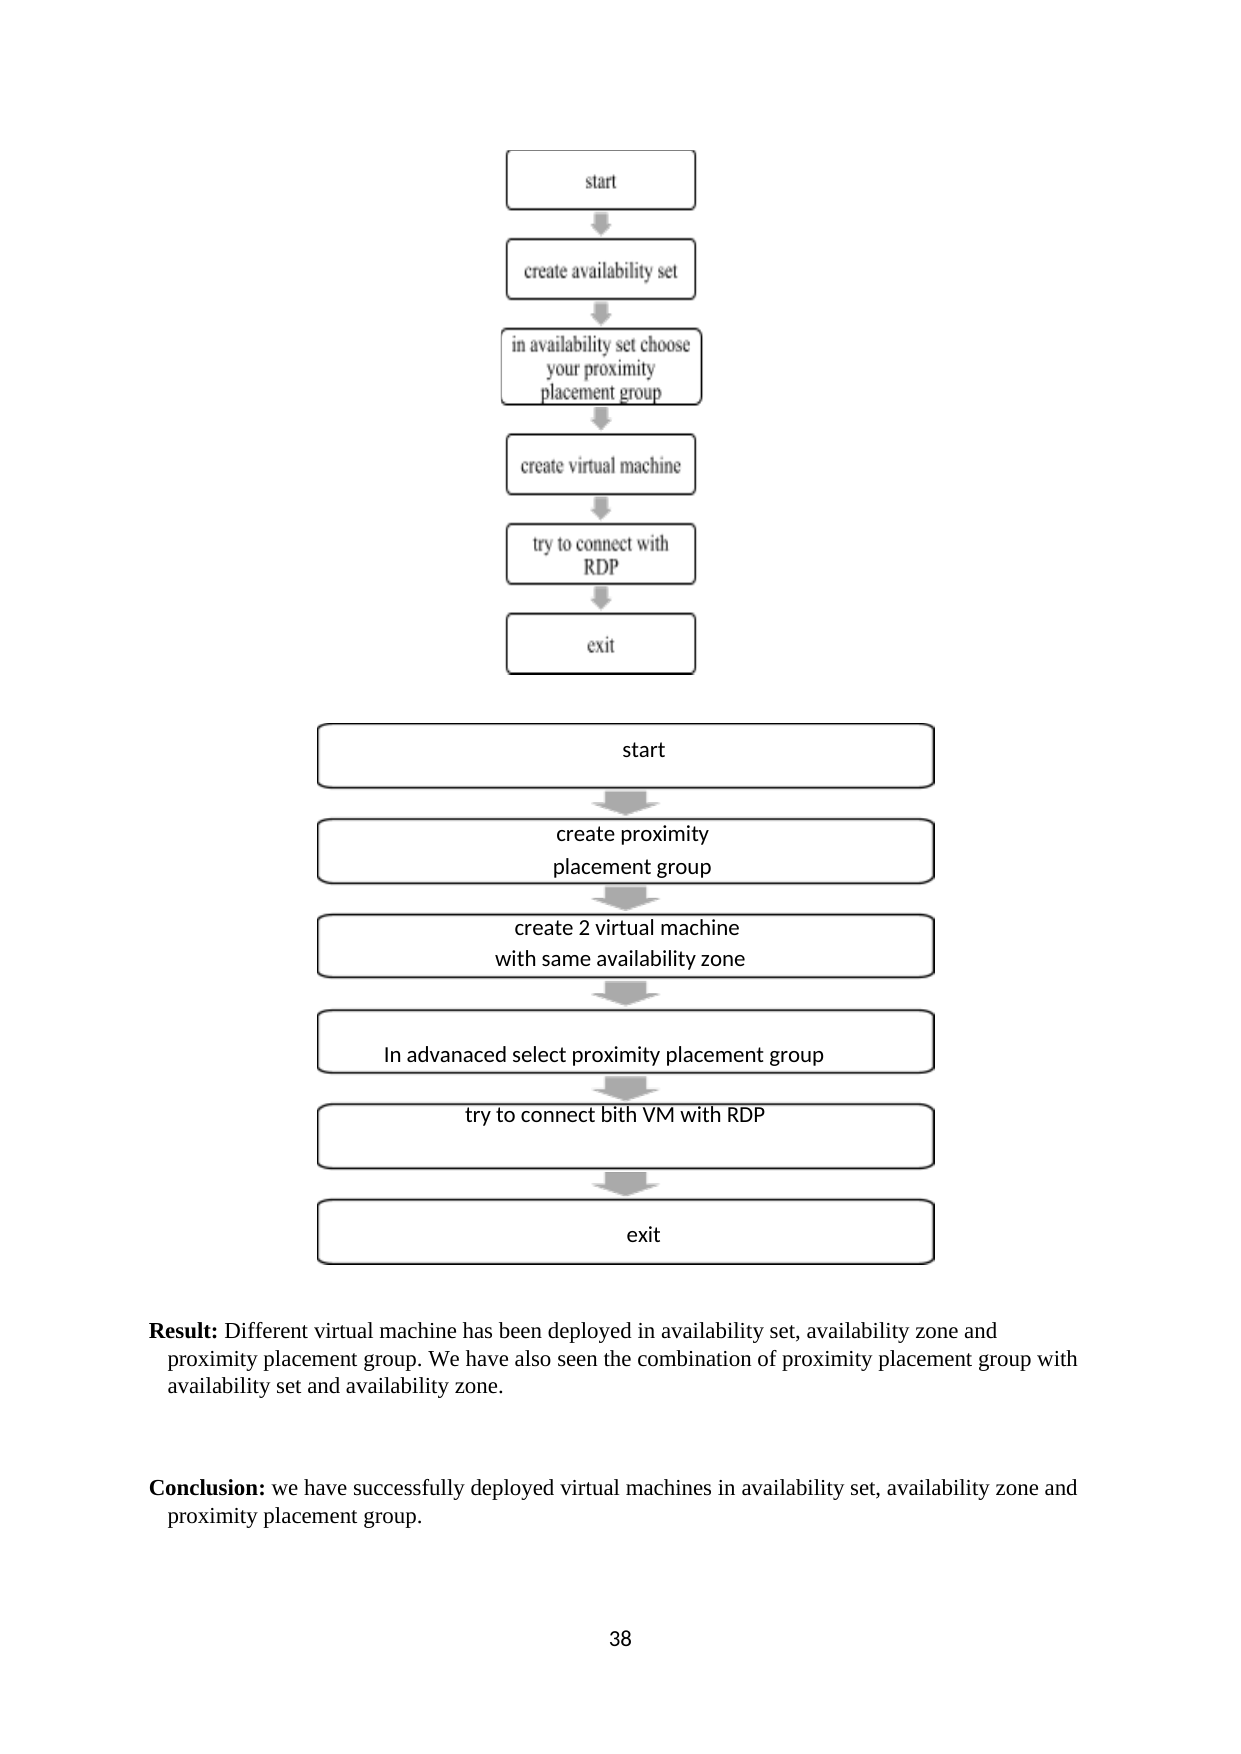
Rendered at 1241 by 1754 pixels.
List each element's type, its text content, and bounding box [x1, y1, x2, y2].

picture [500, 150, 756, 675]
text Result: Different virtual machine has been deployed in availability set, availability zone and proximity placement group. We have also seen the combination of proximity placement group with availability set and availability zone. [148, 1317, 1090, 1399]
picture [317, 723, 935, 1265]
text Conclusion: we have successfully deployed virtual machines in availability set, availability zone and proximity placement group. [148, 1474, 1090, 1529]
